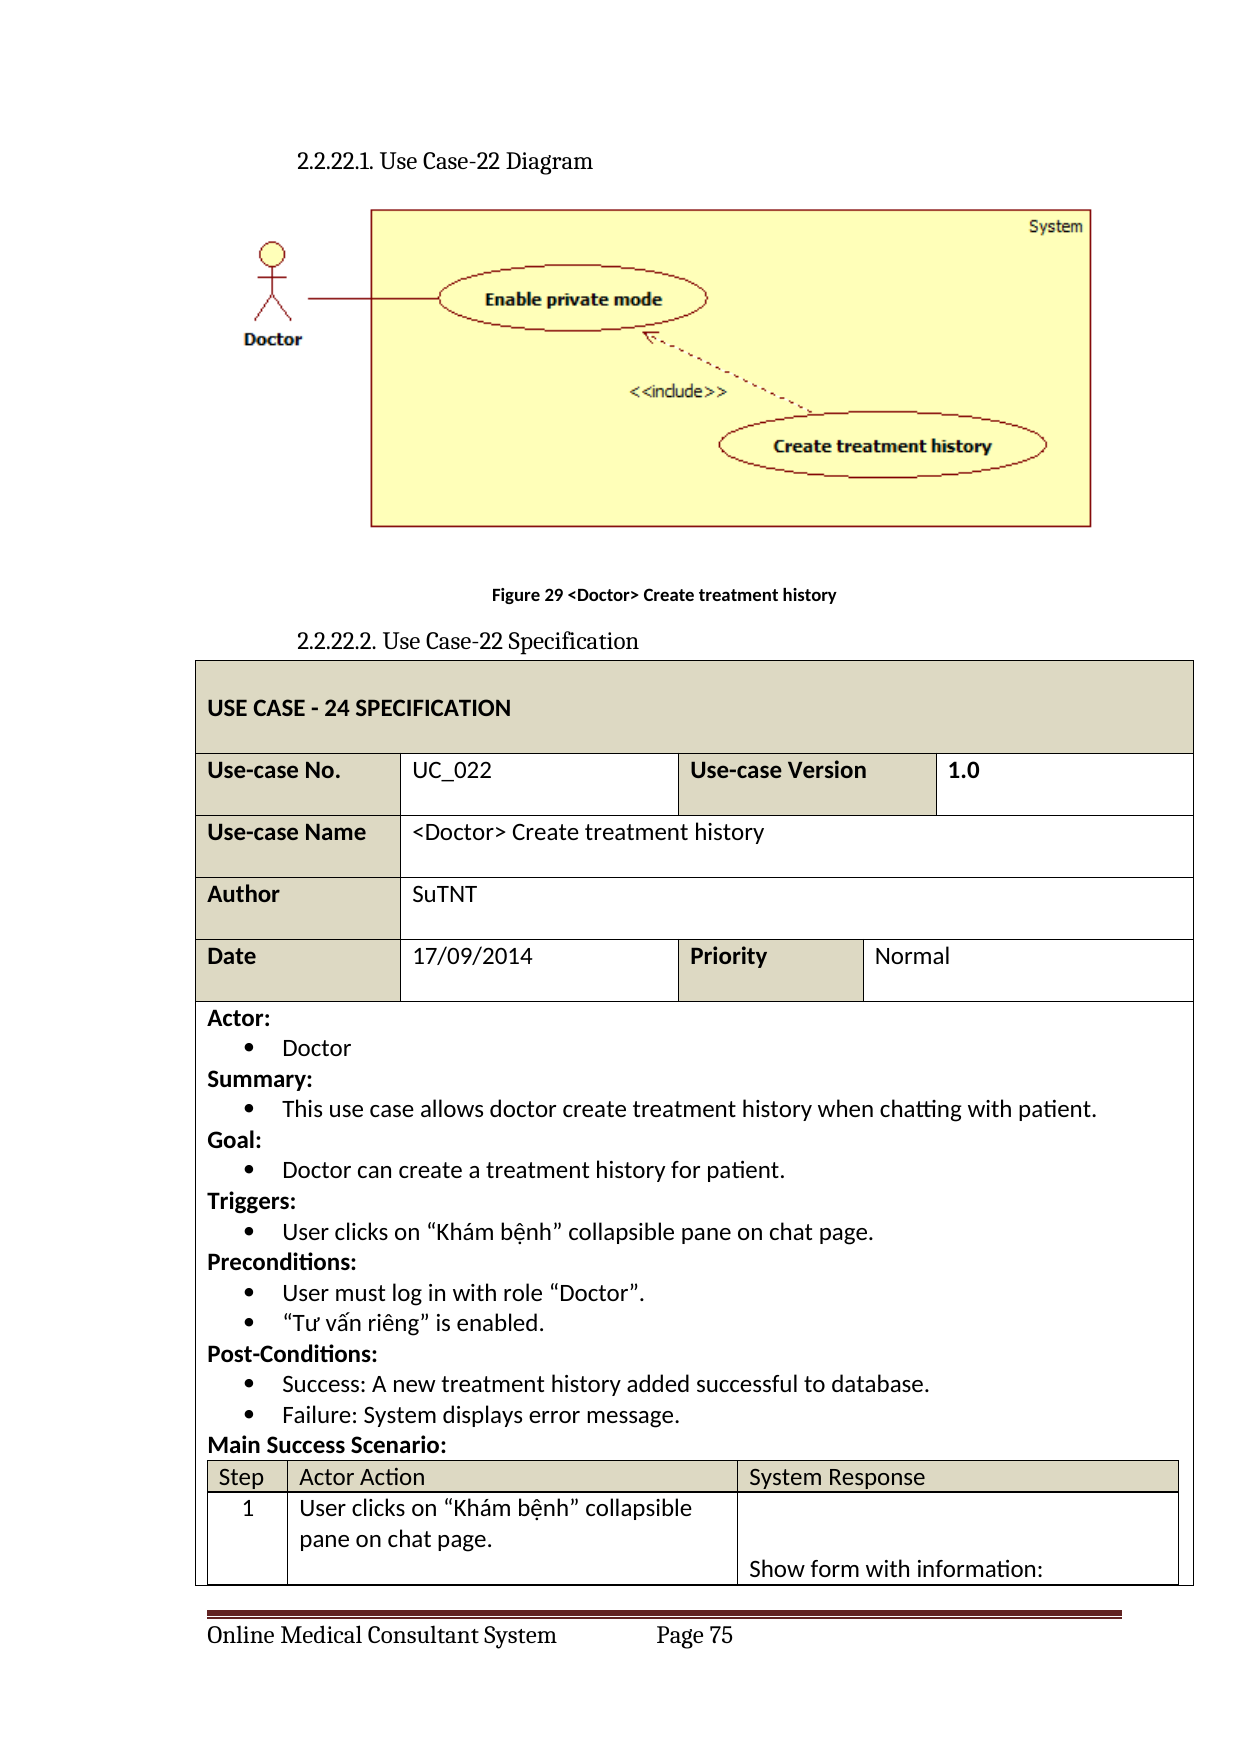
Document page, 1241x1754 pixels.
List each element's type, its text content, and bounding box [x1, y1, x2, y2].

table_cell 17/09/2014 [401, 940, 678, 1001]
table_cell UC_022 [401, 754, 678, 815]
table_cell Use-case Name [196, 816, 400, 877]
table_cell Priority [679, 940, 863, 1001]
table_cell SuTNT [401, 878, 1193, 939]
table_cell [196, 1002, 1193, 1585]
subtitle Use Case-22 Diagram [282, 147, 1122, 176]
subtitle Use Case-22 Specification [282, 627, 1122, 656]
table_cell 1.0 [937, 754, 1193, 815]
table_cell Author [196, 878, 400, 939]
table_cell Use-case No. [196, 754, 400, 815]
table_cell <Doctor> Create treatment history [401, 816, 1193, 877]
table_cell Date [196, 940, 400, 1001]
picture [207, 180, 1122, 558]
table_cell Use-case Version [679, 754, 936, 815]
table_header USE CASE - 24 SPECIFICATION [196, 661, 1193, 753]
table_cell Normal [864, 940, 1193, 1001]
